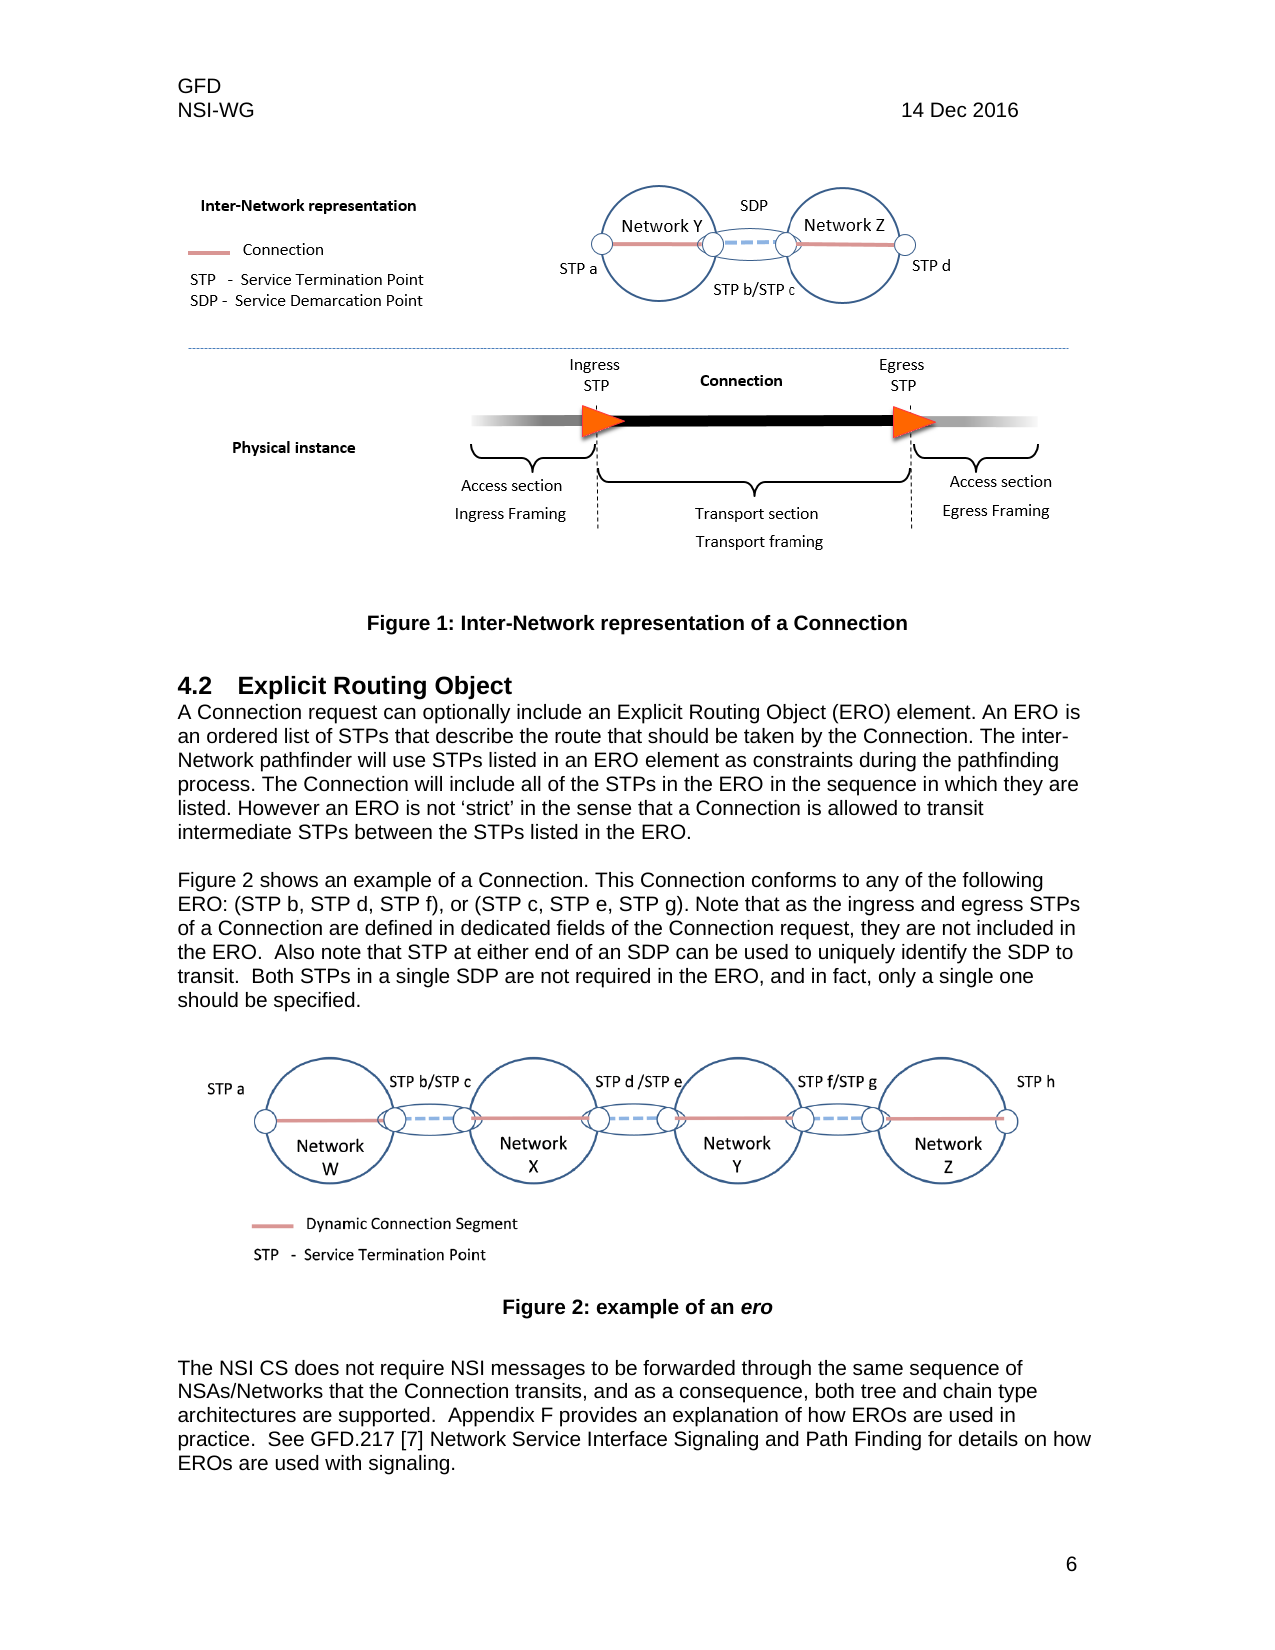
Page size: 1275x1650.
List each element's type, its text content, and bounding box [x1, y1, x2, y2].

text A Connection request can optionally include an Explicit Routing Object (ERO) element. An ERO is an ordered list of STPs that describe the route that should be taken by the Connection. The inter-Network pathfinder will use STPs listed in an ERO element as constraints during the pathfinding process. The Connection will include all of the STPs in the ERO in the sequence in which they are listed. However an ERO is not ‘strict’ in the sense that a Connection is allowed to transit intermediate STPs between the STPs listed in the ERO. [177, 700, 1098, 844]
subtitle Explicit Routing Object [177, 671, 1098, 700]
picture [177, 150, 1097, 575]
text Figure 2 shows an example of a Connection. This Connection conforms to any of the following ERO: (STP b, STP d, STP f), or (STP c, STP e, STP g). Note that as the ingress and egress STPs of a Connection are defined in dedicated fields of the Connection request, they are not included in the ERO. Also note that STP at either end of an SDP can be used to uniquely identify the SDP to transit. Both STPs in a single SDP are not required in the ERO, and in fact, only a single one should be specified. [177, 868, 1098, 1012]
text The NSI CS does not require NSI messages to be forwarded through the same sequence of NSAs/Networks that the Connection transits, and as a consequence, both tree and chain type architectures are supported. Appendix F provides an explanation of how EROs are used in practice. See GFD.217 [7] Network Service Interface Signaling and Path Finding for details on how EROs are used with signaling. [177, 1355, 1098, 1475]
picture [188, 1035, 1087, 1283]
